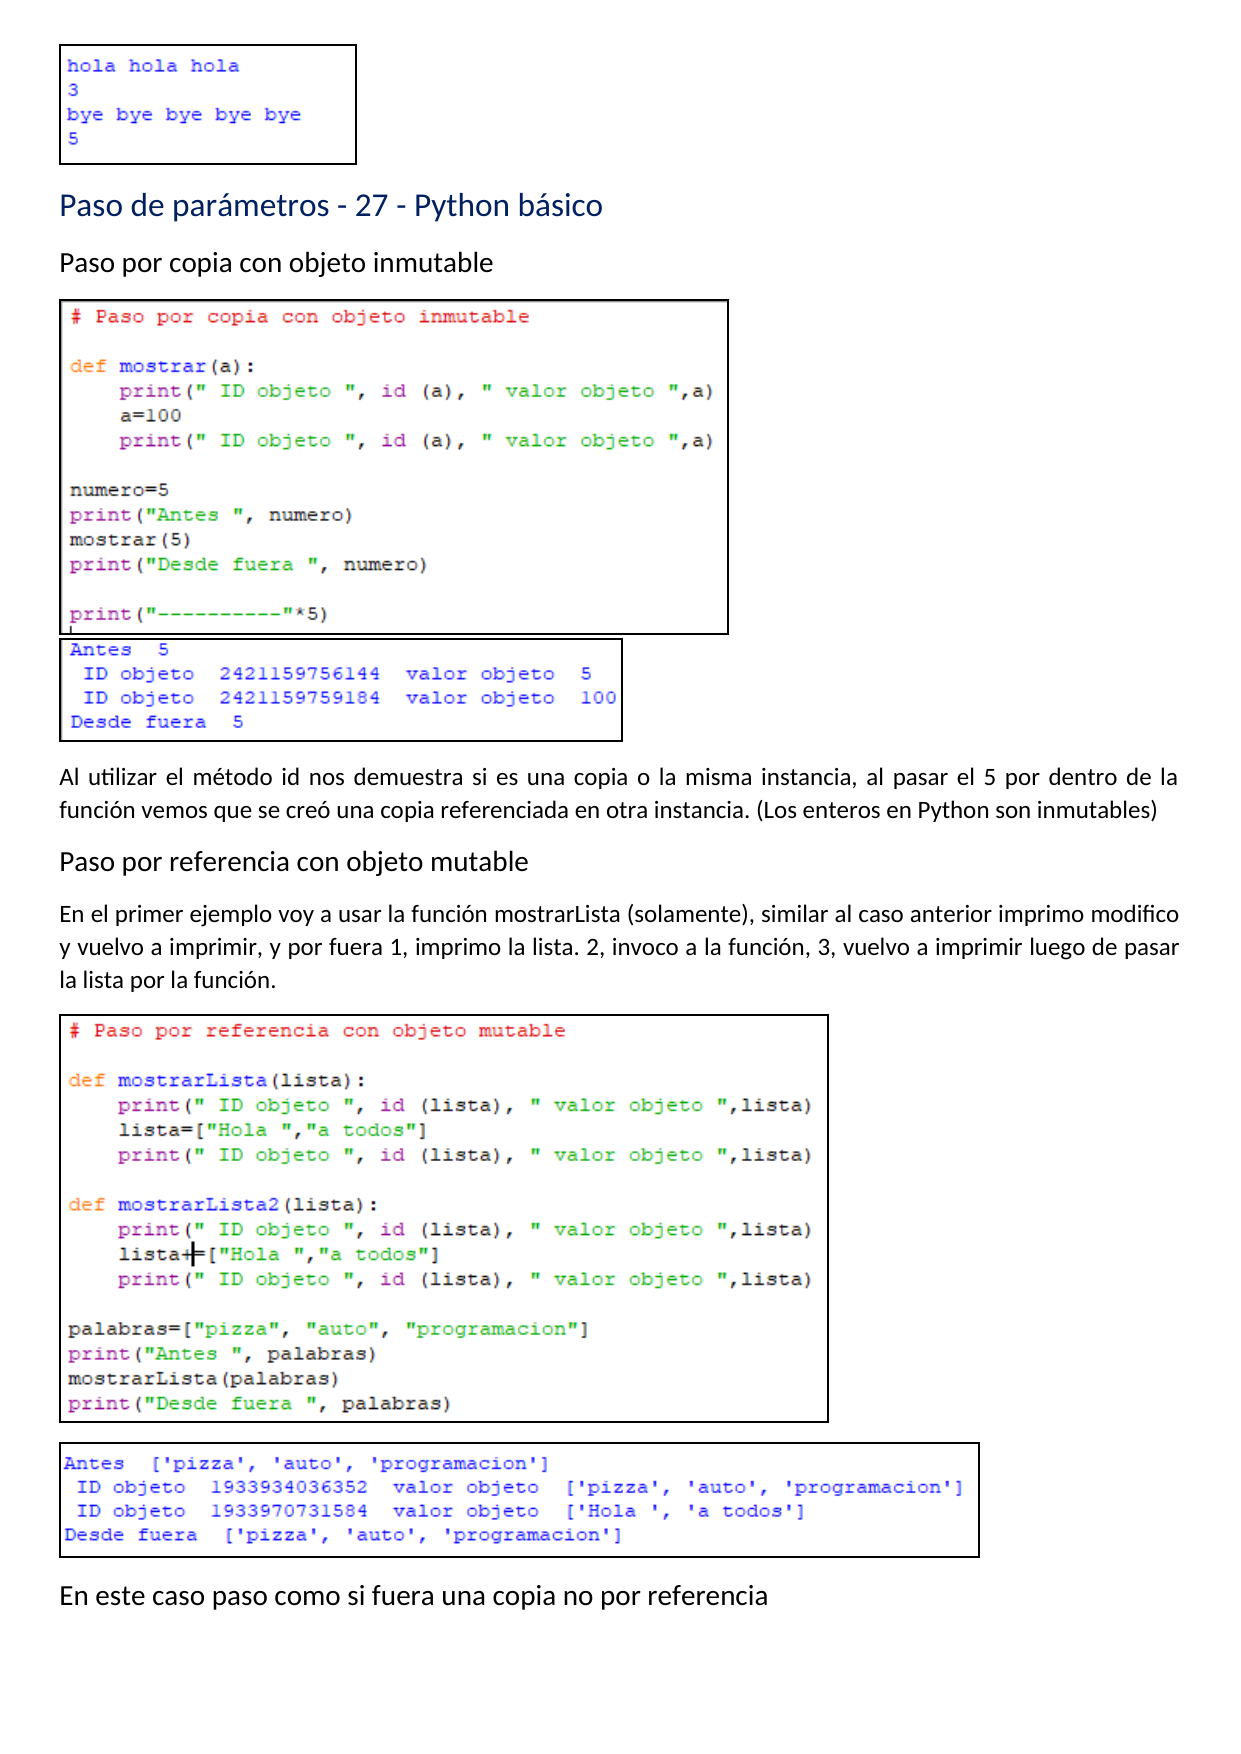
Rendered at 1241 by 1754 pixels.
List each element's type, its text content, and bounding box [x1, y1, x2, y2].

text En el primer ejemplo voy a usar la función mostrarLista (solamente), similar al caso anterior imprimo modifico y vuelvo a imprimir, y por fuera 1, imprimo la lista. 2, invoco a la función, 3, vuelvo a imprimir luego de pasar la lista por la función. [59, 898, 1181, 995]
picture [61, 640, 621, 740]
text Paso por referencia con objeto mutable [59, 843, 1181, 879]
picture [61, 46, 355, 163]
picture [61, 1444, 978, 1556]
text Al utilizar el método id nos demuestra si es una copia o la misma instancia, al pasar el 5 por dentro de la función vemos que se creó una copia referenciada en otra instancia. (Los enteros en Python son inmutables) [59, 761, 1181, 824]
text Paso de parámetros - 27 - Python básico [59, 183, 1181, 224]
picture [61, 1016, 827, 1421]
text En este caso paso como si fuera una copia no por referencia [59, 1577, 1181, 1613]
text Paso por copia con objeto inmutable [59, 244, 1181, 280]
picture [61, 301, 727, 633]
